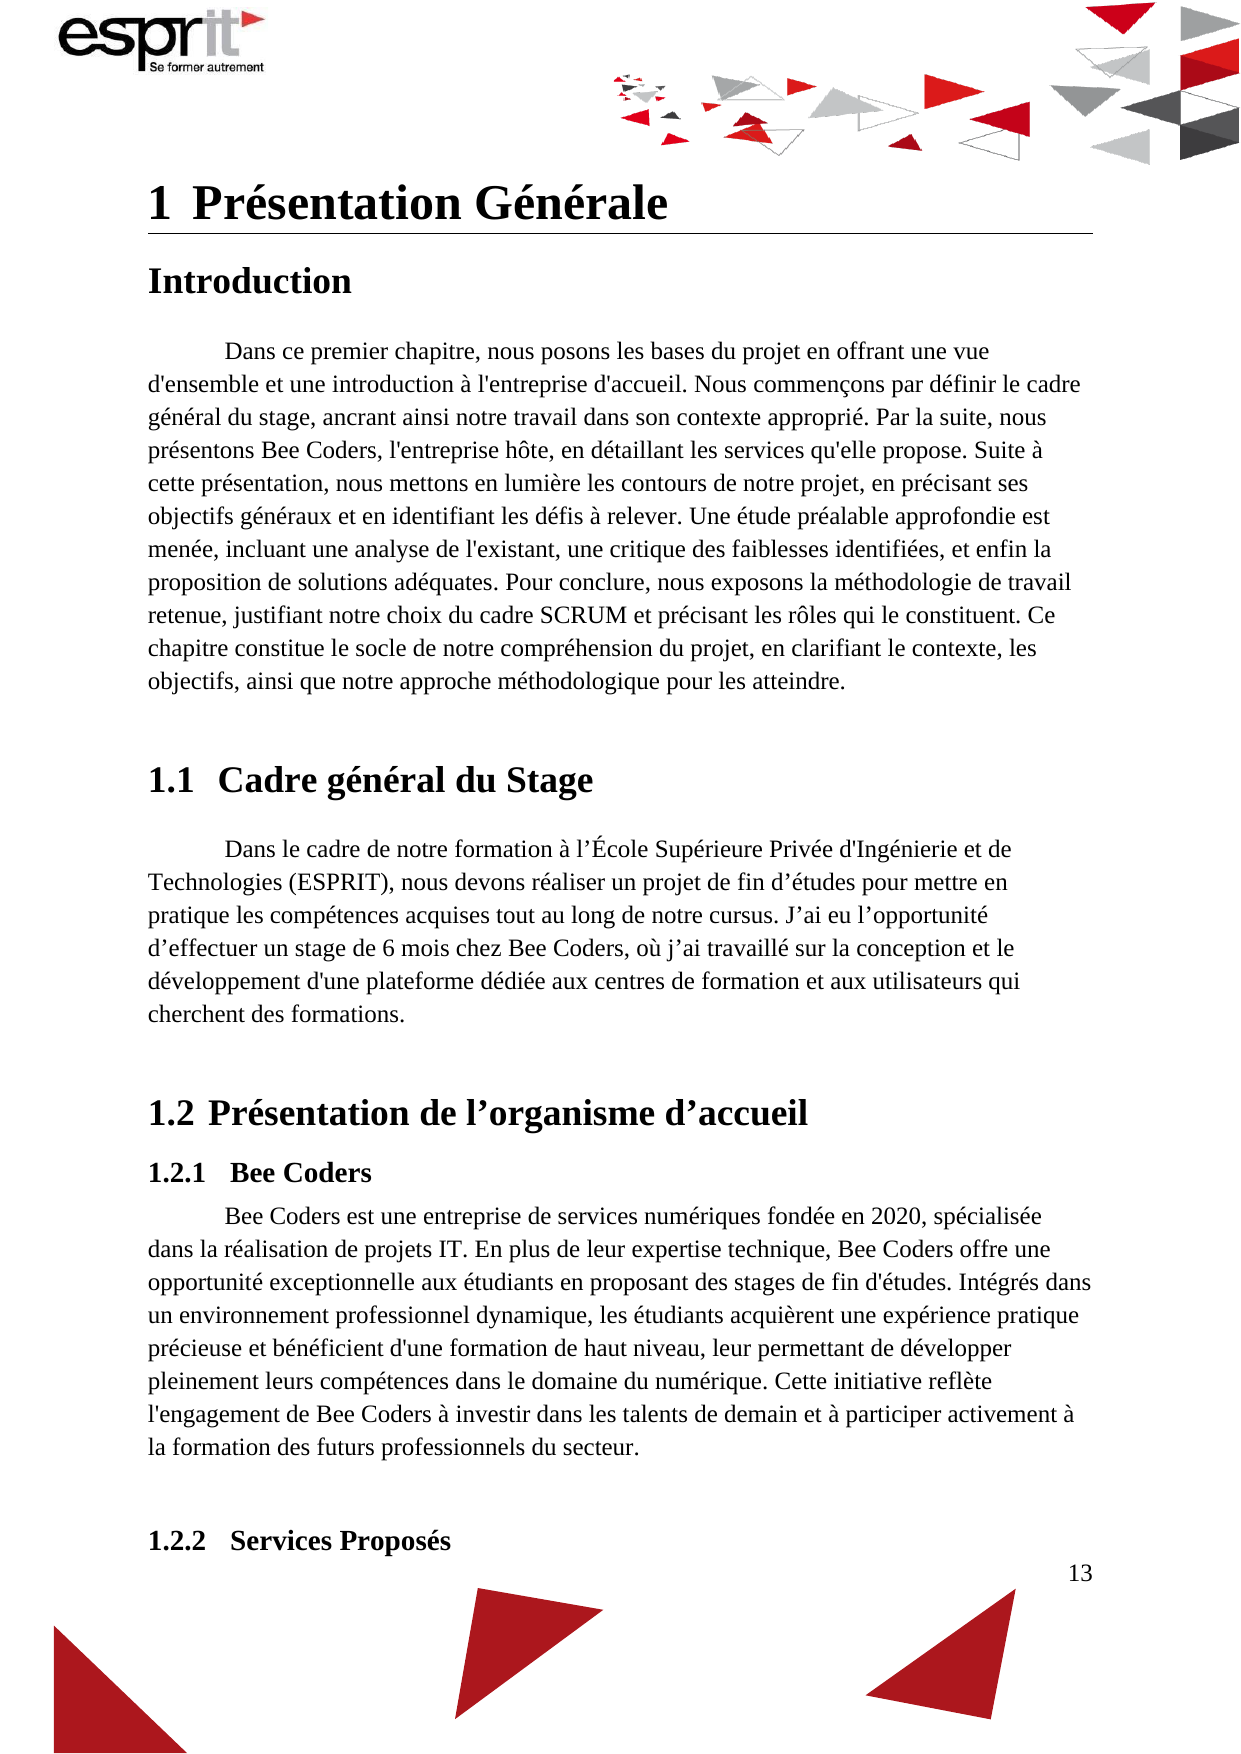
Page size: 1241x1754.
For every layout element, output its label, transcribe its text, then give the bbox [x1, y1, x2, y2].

subtitle Introduction [148, 259, 1093, 302]
subtitle Présentation Générale [148, 173, 1093, 233]
text Bee Coders est une entreprise de services numériques fondée en 2020, spécialisée dans la réalisation de projets IT. En plus de leur expertise technique, Bee Coders offre une opportunité exceptionnelle aux étudiants en proposant des stages de fin d'études. Intégrés dans un environnement professionnel dynamique, les étudiants acquièrent une expérience pratique précieuse et bénéficient d'une formation de haut niveau, leur permettant de développer pleinement leurs compétences dans le domaine du numérique. Cette initiative reflète l'engagement de Bee Coders à investir dans les talents de demain et à participer activement à la formation des futurs professionnels du secteur. [148, 1201, 1093, 1461]
subtitle Présentation de l’organisme d’accueil [148, 1090, 1093, 1133]
subtitle Services Proposés [148, 1523, 1093, 1557]
subtitle Bee Coders [148, 1155, 1093, 1189]
text Dans ce premier chapitre, nous posons les bases du projet en offrant une vue d'ensemble et une introduction à l'entreprise d'accueil. Nous commençons par définir le cadre général du stage, ancrant ainsi notre travail dans son contexte approprié. Par la suite, nous présentons Bee Coders, l'entreprise hôte, en détaillant les services qu'elle propose. Suite à cette présentation, nous mettons en lumière les contours de notre projet, en précisant ses objectifs généraux et en identifiant les défis à relever. Une étude préalable approfondie est menée, incluant une analyse de l'existant, une critique des faiblesses identifiées, et enfin la proposition de solutions adéquates. Pour conclure, nous exposons la méthodologie de travail retenue, justifiant notre choix du cadre SCRUM et précisant les rôles qui le constituent. Ce chapitre constitue le socle de notre compréhension du projet, en clarifiant le contexte, les objectifs, ainsi que notre approche méthodologique pour les atteindre. [148, 336, 1093, 695]
text Dans le cadre de notre formation à l’École Supérieure Privée d'Ingénierie et de Technologies (ESPRIT), nous devons réaliser un projet de fin d’études pour mettre en pratique les compétences acquises tout au long de notre cursus. J’ai eu l’opportunité d’effectuer un stage de 6 mois chez Bee Coders, où j’ai travaillé sur la conception et le développement d'une plateforme dédiée aux centres de formation et aux utilisateurs qui cherchent des formations. [148, 834, 1093, 1028]
picture [613, 0, 1241, 167]
picture [54, 7, 269, 75]
subtitle Cadre général du Stage [148, 757, 1093, 800]
